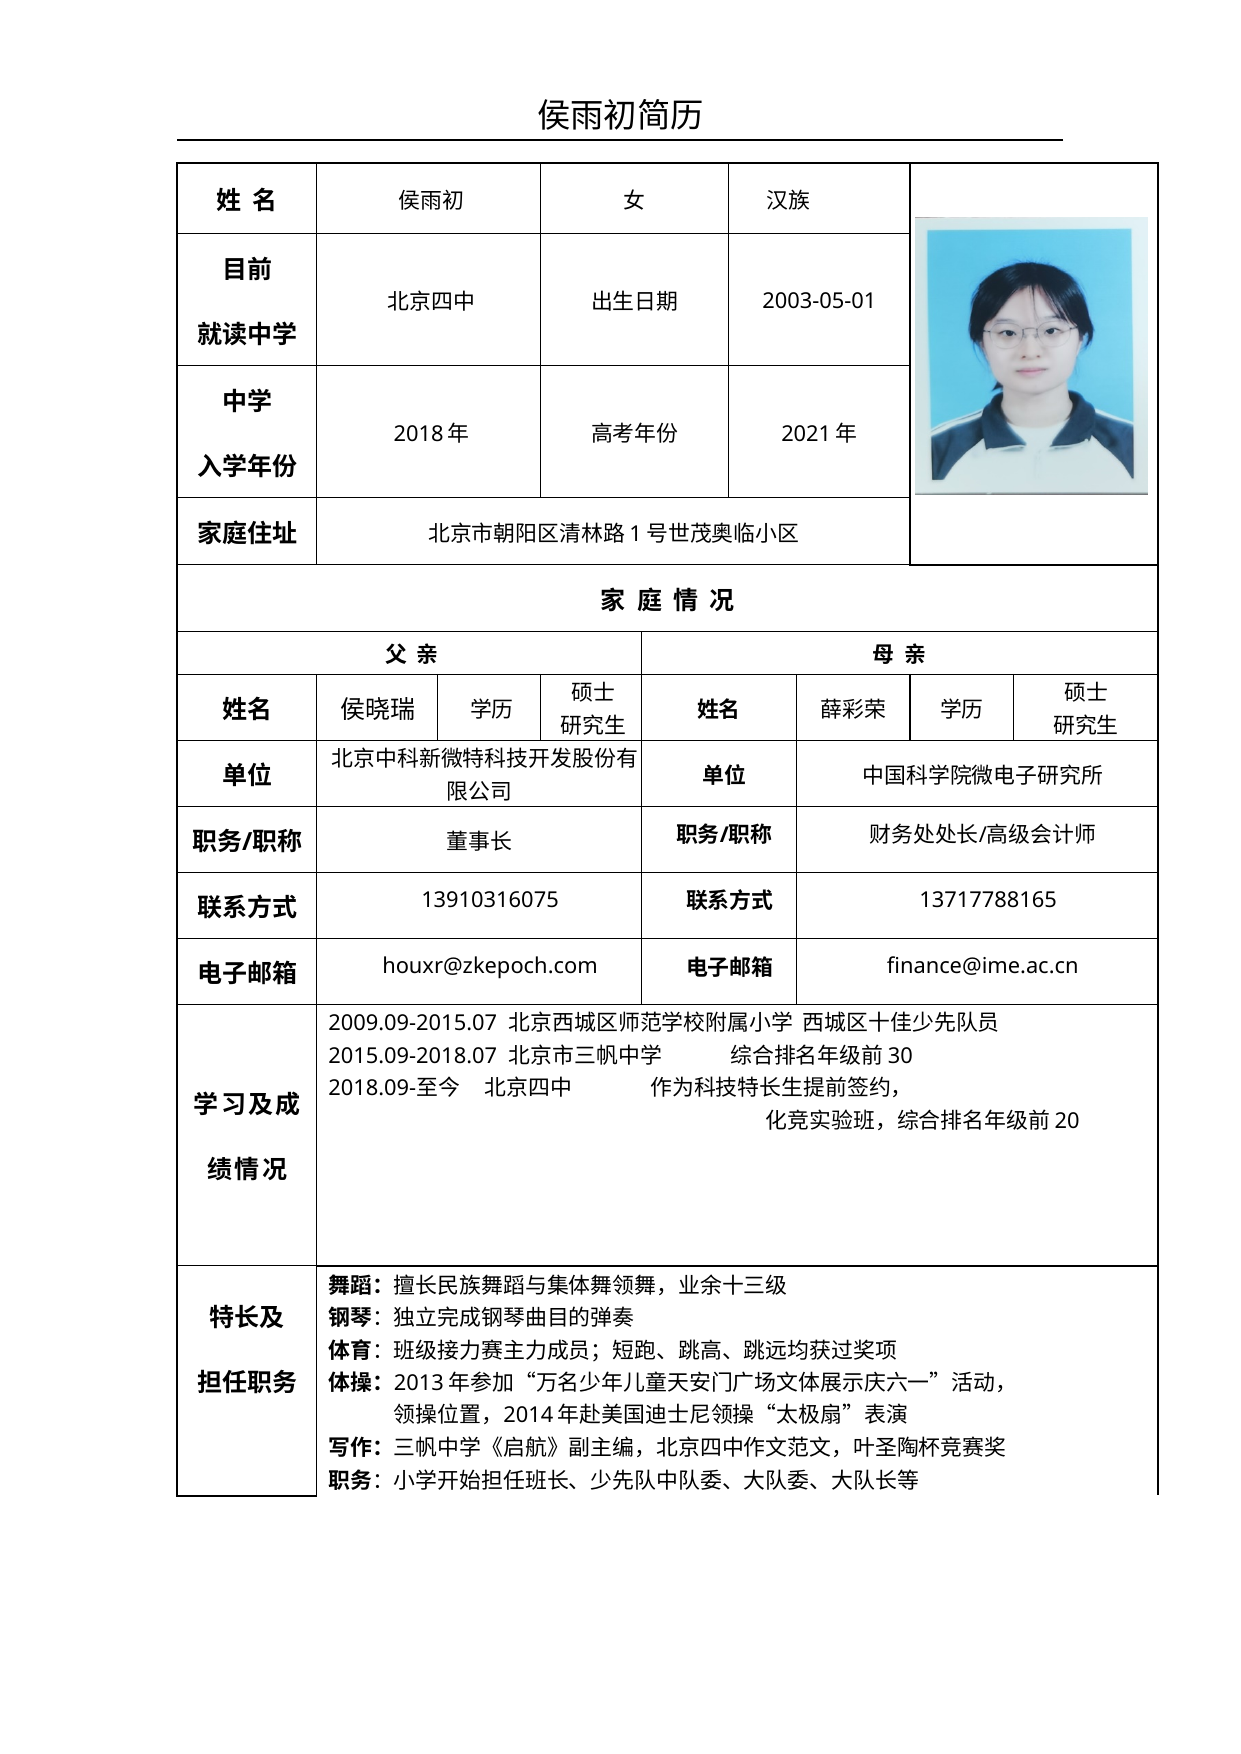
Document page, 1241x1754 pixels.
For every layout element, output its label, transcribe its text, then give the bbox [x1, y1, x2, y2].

table_cell 舞蹈：擅长民族舞蹈与集体舞领舞，业余十三级 钢琴：独立完成钢琴曲目的弹奏 体育：班级接力赛主力成员；短跑、跳高、跳远均获过奖项 体操：2013年参加“万名少年儿童天安门广场文体展示庆六一”活动， 领操位置，2014年赴美国迪士尼领操“太极扇”表演 写作：三帆中学《启航》副主编，北京四中作文范文，叶圣陶杯竞赛奖 职务：小学开始担任班长、少先队中队委、大队委、大队长等 [317, 1267, 1157, 1495]
picture [915, 217, 1148, 495]
table_cell 2018年 [317, 366, 540, 497]
table_cell 2003-05-01 [729, 234, 909, 365]
table_header [911, 164, 1157, 564]
table_header 姓 名 [178, 164, 316, 233]
table_cell 单位 [178, 741, 316, 806]
table_cell 硕士 研究生 [541, 675, 641, 740]
table_cell 职务/职称 [642, 807, 796, 872]
table_cell 父 亲 [178, 632, 641, 674]
table_cell 13717788165 [797, 873, 1157, 938]
table_cell 侯晓瑞 [317, 675, 437, 740]
table_cell 硕士 研究生 [1014, 675, 1157, 740]
table_cell 母 亲 [642, 632, 1157, 674]
table_cell 董事长 [317, 807, 641, 872]
table_cell 中国科学院微电子研究所 [797, 741, 1157, 806]
table_cell 姓名 [642, 675, 796, 740]
table_cell 单位 [642, 741, 796, 806]
table_header 女 [541, 164, 728, 233]
table_cell 目前 就读中学 [178, 234, 316, 365]
table_cell 联系方式 [642, 873, 796, 938]
table_cell 电子邮箱 [178, 939, 316, 1004]
table_cell 13910316075 [317, 873, 641, 938]
table_cell 学习及成绩情况 [178, 1005, 316, 1265]
table_cell 学历 [438, 675, 540, 740]
table_cell 财务处处长/高级会计师 [797, 807, 1157, 872]
table_cell 出生日期 [541, 234, 728, 365]
table_cell 家 庭 情 况 [178, 565, 1157, 631]
table_cell houxr@zkepoch.com [317, 939, 641, 1004]
table_cell 北京中科新微特科技开发股份有限公司 [317, 741, 641, 806]
table_cell 学历 [911, 675, 1013, 740]
table_cell 特长及 担任职务 [178, 1266, 316, 1495]
table_cell 职务/职称 [178, 807, 316, 872]
table_cell 北京市朝阳区清林路1号世茂奥临小区 [317, 498, 909, 564]
table_cell 2009.09-2015.07 北京西城区师范学校附属小学 西城区十佳少先队员 2015.09-2018.07 北京市三帆中学 综合排名年级前30 2018.09-至今 北京四中 作为科技特长生提前签约， 化竞实验班，综合排名年级前20 [317, 1005, 1157, 1265]
table_cell 北京四中 [317, 234, 540, 365]
table_cell 高考年份 [541, 366, 728, 497]
table_cell 姓名 [178, 675, 316, 740]
table_cell 中学 入学年份 [178, 366, 316, 497]
table_header 汉族 [729, 164, 909, 233]
table_cell 电子邮箱 [642, 939, 796, 1004]
table_cell 联系方式 [178, 873, 316, 938]
table_cell 2021年 [729, 366, 909, 497]
table_cell 家庭住址 [178, 498, 316, 564]
table_header 侯雨初 [317, 164, 540, 233]
table_cell finance@ime.ac.cn [797, 939, 1157, 1004]
table_cell 薛彩荣 [797, 675, 909, 740]
